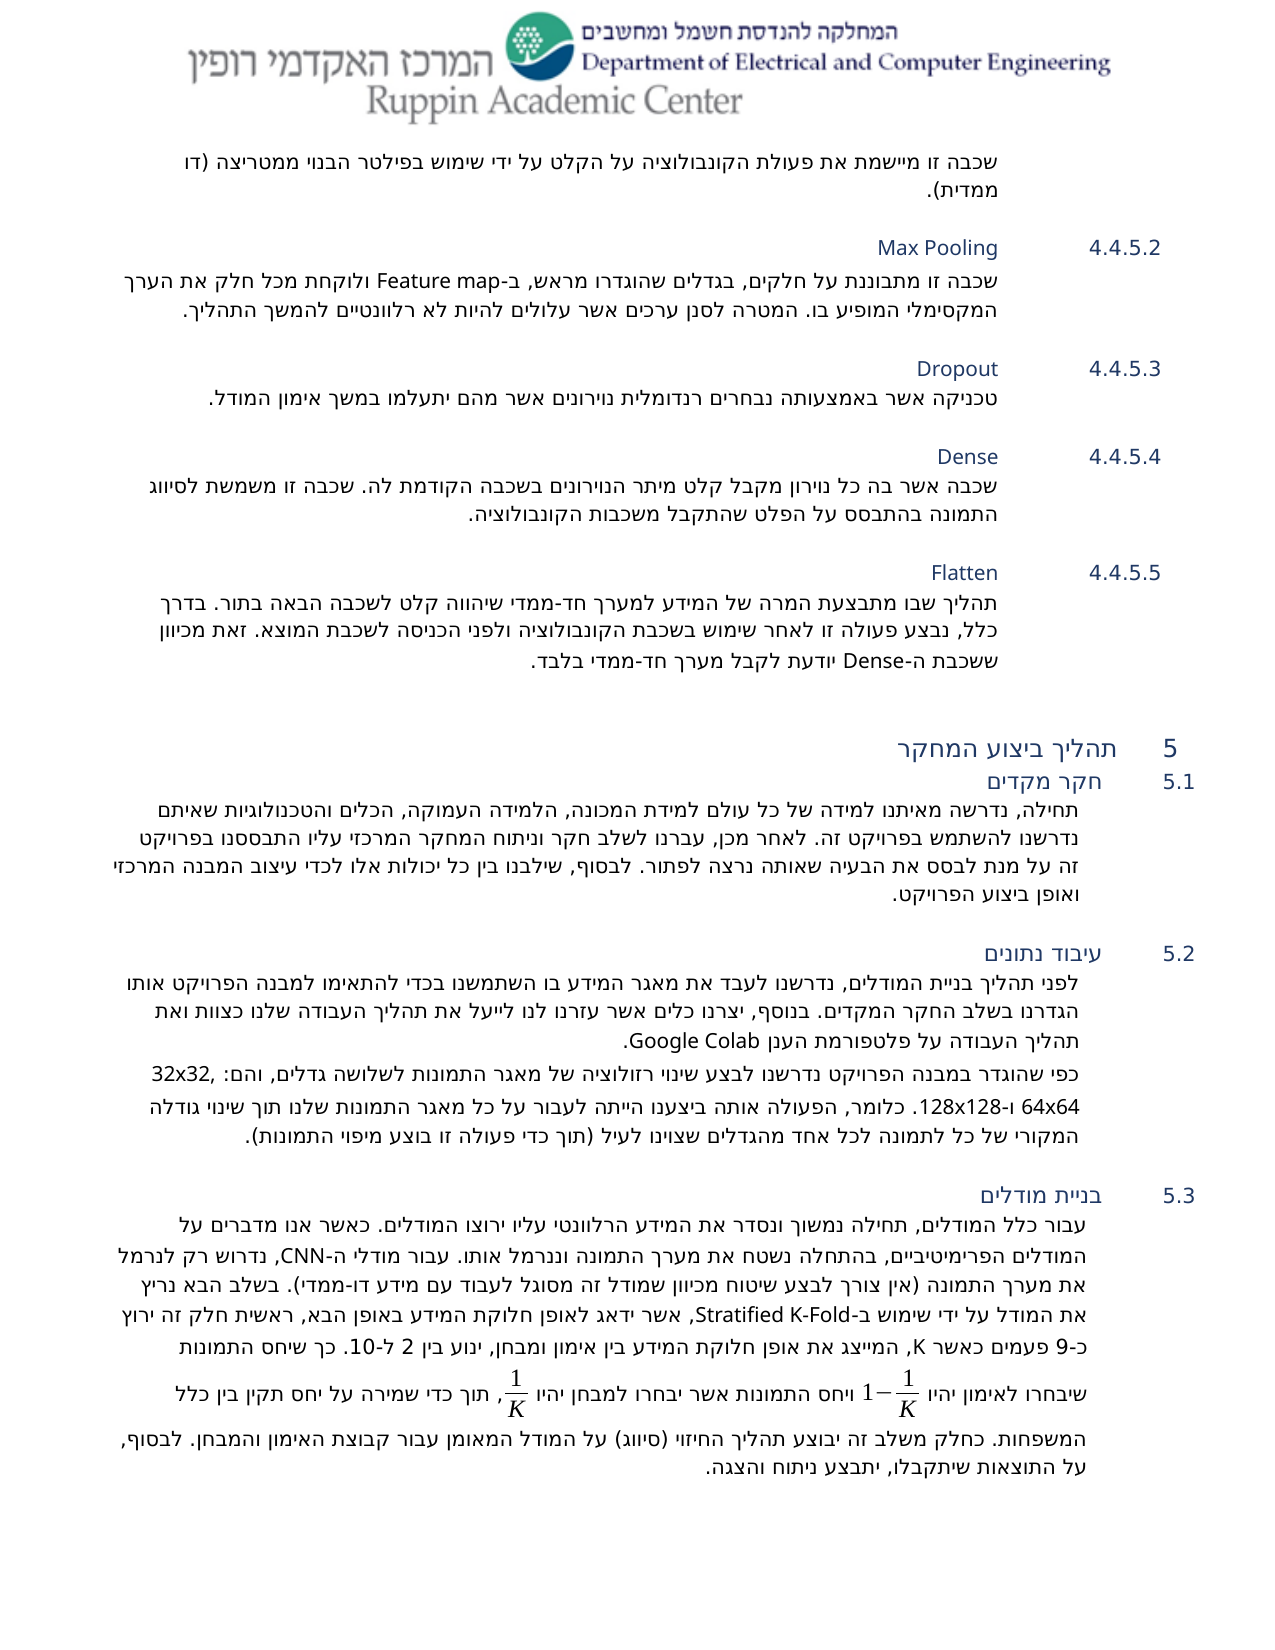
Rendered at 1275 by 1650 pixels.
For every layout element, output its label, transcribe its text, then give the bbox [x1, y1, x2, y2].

list תחילה, נדרשה מאיתנו למידה של כל עולם למידת המכונה, הלמידה העמוקה, הכלים והטכנולוגיות שאיתם נדרשנו להשתמש בפרויקט זה. לאחר מכן, עברנו לשלב חקר וניתוח המחקר המרכזי עליו התבססנו בפרויקט זה על מנת לבסס את הבעיה שאותה נרצה לפתור. לבסוף, שילבנו בין כל יכולות אלו לכדי עיצוב המבנה המרכזי ואופן ביצוע הפרויקט. [112, 798, 1080, 906]
list שכבה זו מיישמת את פעולת הקונבולוציה על הקלט על ידי שימוש בפילטר הבנוי ממטריצה (דו ממדית). [112, 150, 999, 202]
list כפי שהוגדר במבנה הפרויקט נדרשנו לבצע שינוי רזולוציה של מאגר התמונות לשלושה גדלים, והם: 32x32, 64x64 ו-128x128. כלומר, הפעולה אותה ביצענו הייתה לעבור על כל מאגר התמונות שלנו תוך שינוי גודלה המקורי של כל לתמונה לכל אחד מהגדלים שצוינו לעיל (תוך כדי פעולה זו בוצע מיפוי התמונות). [112, 1059, 1080, 1148]
picture [150, 9, 1125, 128]
list טכניקה אשר באמצעותה נבחרים רנדומלית נוירונים אשר מהם יתעלמו במשך אימון המודל. [112, 386, 999, 411]
list חקר מקדים [112, 768, 1162, 794]
list שכבה זו מתבוננת על חלקים, בגדלים שהוגדרו מראש, ב-Feature map ולוקחת מכל חלק את הערך המקסימלי המופיע בו. המטרה לסנן ערכים אשר עלולים להיות לא רלוונטיים להמשך התהליך. [112, 266, 999, 322]
list תהליך ביצוע המחקר [112, 734, 1162, 763]
list Max Pooling [112, 233, 1089, 262]
list Flatten [112, 558, 1089, 586]
list בניית מודלים [112, 1182, 1162, 1209]
list תהליך שבו מתבצעת המרה של המידע למערך חד-ממדי שיהווה קלט לשכבה הבאה בתור. בדרך כלל, נבצע פעולה זו לאחר שימוש בשכבת הקונבולוציה ולפני הכניסה לשכבת המוצא. זאת מכיוון ששכבת ה-Dense יודעת לקבל מערך חד-ממדי בלבד. [112, 591, 999, 674]
list שכבה אשר בה כל נוירון מקבל קלט מיתר הנוירונים בשכבה הקודמת לה. שכבה זו משמשת לסיווג התמונה בהתבסס על הפלט שהתקבל משכבות הקונבולוציה. [112, 474, 999, 527]
text עבור כלל המודלים, תחילה נמשוך ונסדר את המידע הרלוונטי עליו ירוצו המודלים. כאשר אנו מדברים על המודלים הפרימיטיביים, בהתחלה נשטח את מערך התמונה וננרמל אותו. עבור מודלי ה-CNN, נדרוש רק לנרמל את מערך התמונה (אין צורך לבצע שיטוח מכיוון שמודל זה מסוגל לעבוד עם מידע דו-ממדי). בשלב הבא נריץ את המודל על ידי שימוש ב-Stratified K-Fold, אשר ידאג לאופן חלוקת המידע באופן הבא, ראשית חלק זה ירוץ כ-9 פעמים כאשר K, המייצג את אופן חלוקת המידע בין אימון ומבחן, ינוע בין 2 ל-10. כך שיחס התמונות שיבחרו לאימון יהיו ויחס התמונות אשר יבחרו למבחן יהיו , תוך כדי שמירה על יחס תקין בין כלל המשפחות. כחלק משלב זה יבוצע תהליך החיזוי (סיווג) על המודל המאומן עבור קבוצת האימון והמבחן. לבסוף, על התוצאות שיתקבלו, יתבצע ניתוח והצגה. [112, 1213, 1087, 1479]
list Dense [112, 442, 1089, 470]
list לפני תהליך בניית המודלים, נדרשנו לעבד את מאגר המידע בו השתמשנו בכדי להתאימו למבנה הפרויקט אותו הגדרנו בשלב החקר המקדים. בנוסף, יצרנו כלים אשר עזרנו לנו לייעל את תהליך העבודה שלנו כצוות ואת תהליך העבודה על פלטפורמת הענן Google Colab. [112, 971, 1080, 1055]
list עיבוד נתונים [112, 940, 1162, 967]
list Dropout [112, 354, 1089, 382]
